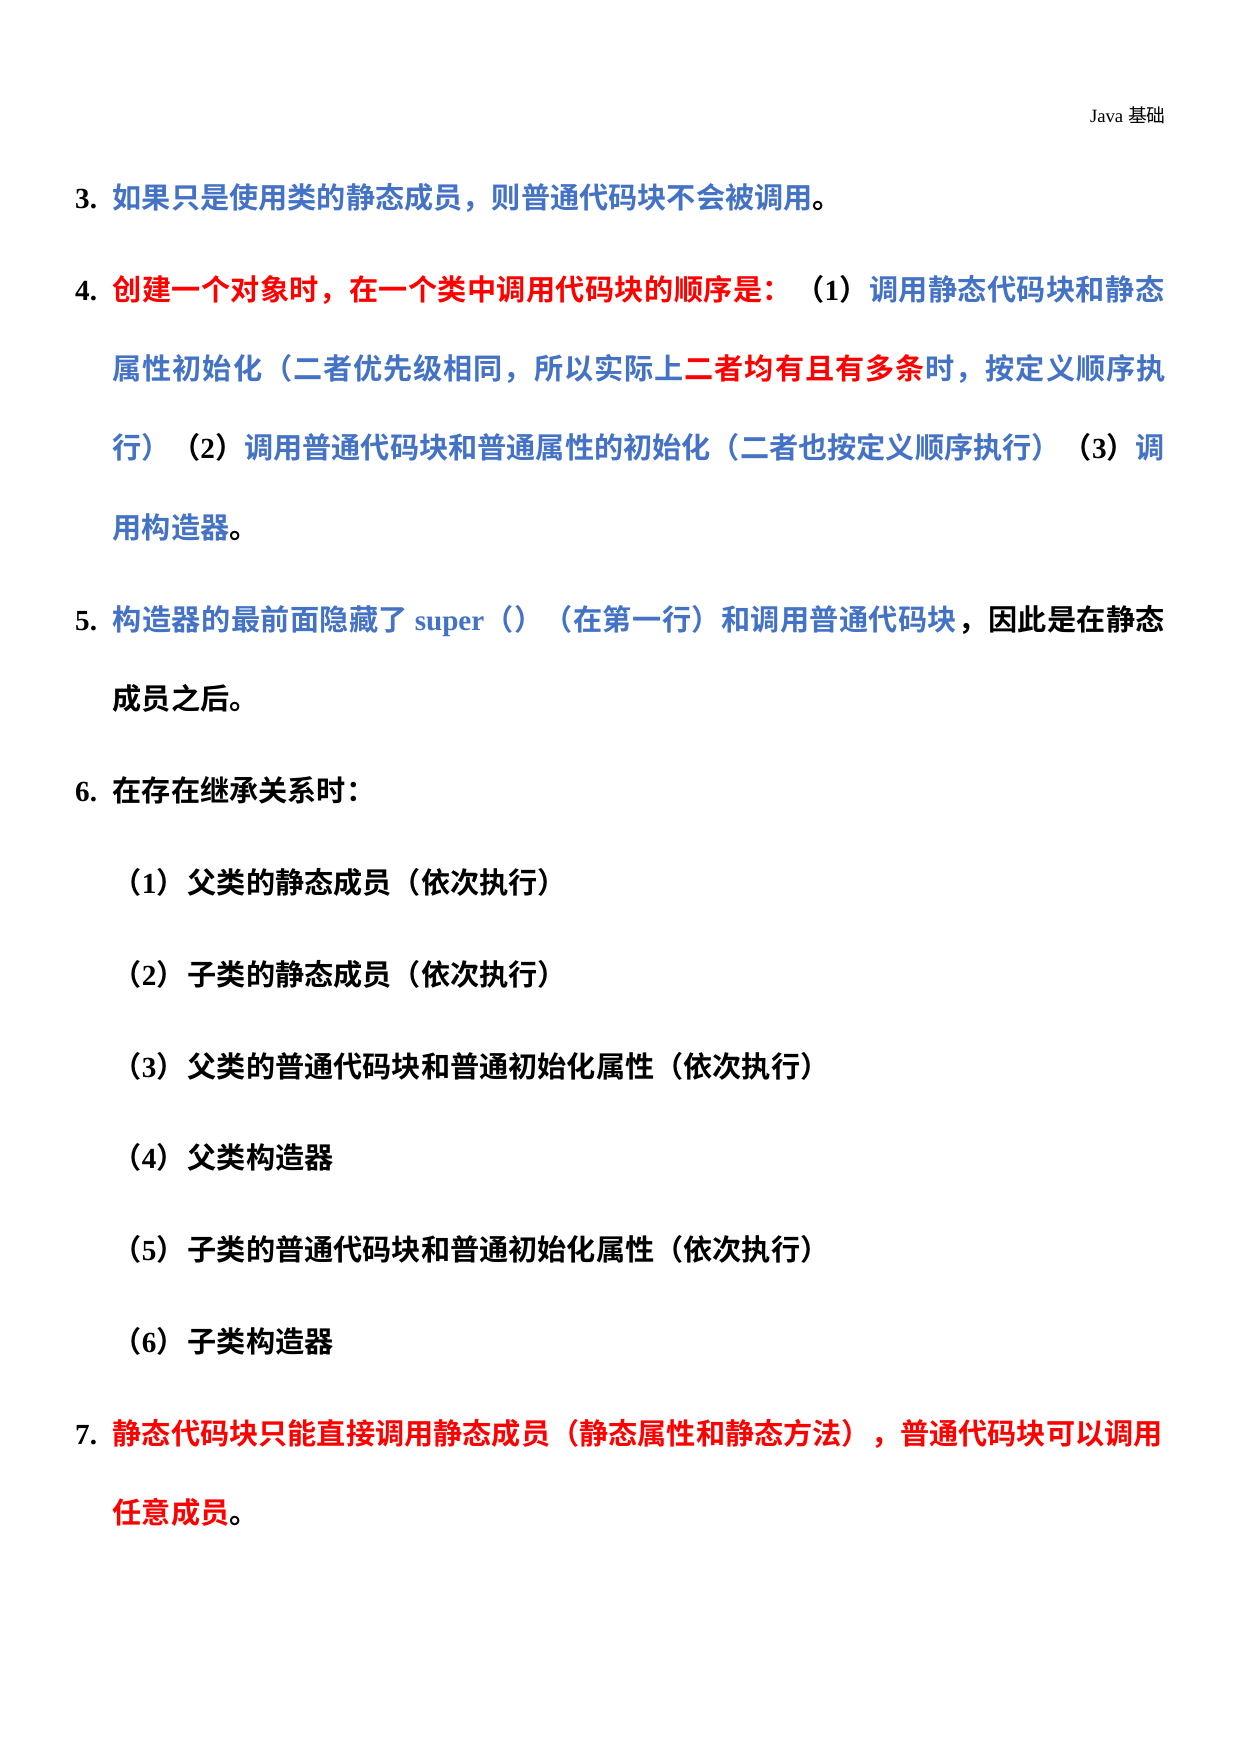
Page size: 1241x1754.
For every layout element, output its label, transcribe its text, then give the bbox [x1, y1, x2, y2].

list 在存在继承关系时： [75, 749, 1165, 828]
list 静态代码块只能直接调用静态成员（静态属性和静态方法），普通代码块可以调用任意成员。 [75, 1392, 1165, 1551]
list 父类的静态成员（依次执行） [112, 841, 1165, 920]
list 父类构造器 [112, 1116, 1165, 1196]
list 父类的普通代码块和普通初始化属性（依次执行） [112, 1024, 1165, 1104]
list 子类的静态成员（依次执行） [112, 933, 1165, 1012]
list 如果只是使用类的静态成员，则普通代码块不会被调用。 [75, 156, 1165, 235]
list 构造器的最前面隐藏了super（）（在第一行）和调用普通代码块，因此是在静态成员之后。 [75, 578, 1165, 736]
list 子类构造器 [112, 1300, 1165, 1379]
list 子类的普通代码块和普通初始化属性（依次执行） [112, 1208, 1165, 1288]
list 创建一个对象时，在一个类中调用代码块的顺序是：（1）调用静态代码块和静态属性初始化（二者优先级相同，所以实际上二者均有且有多条时，按定义顺序执行）（2）调用普通代码块和普通属性的初始化（二者也按定义顺序执行）（3）调用构造器。 [75, 248, 1165, 565]
